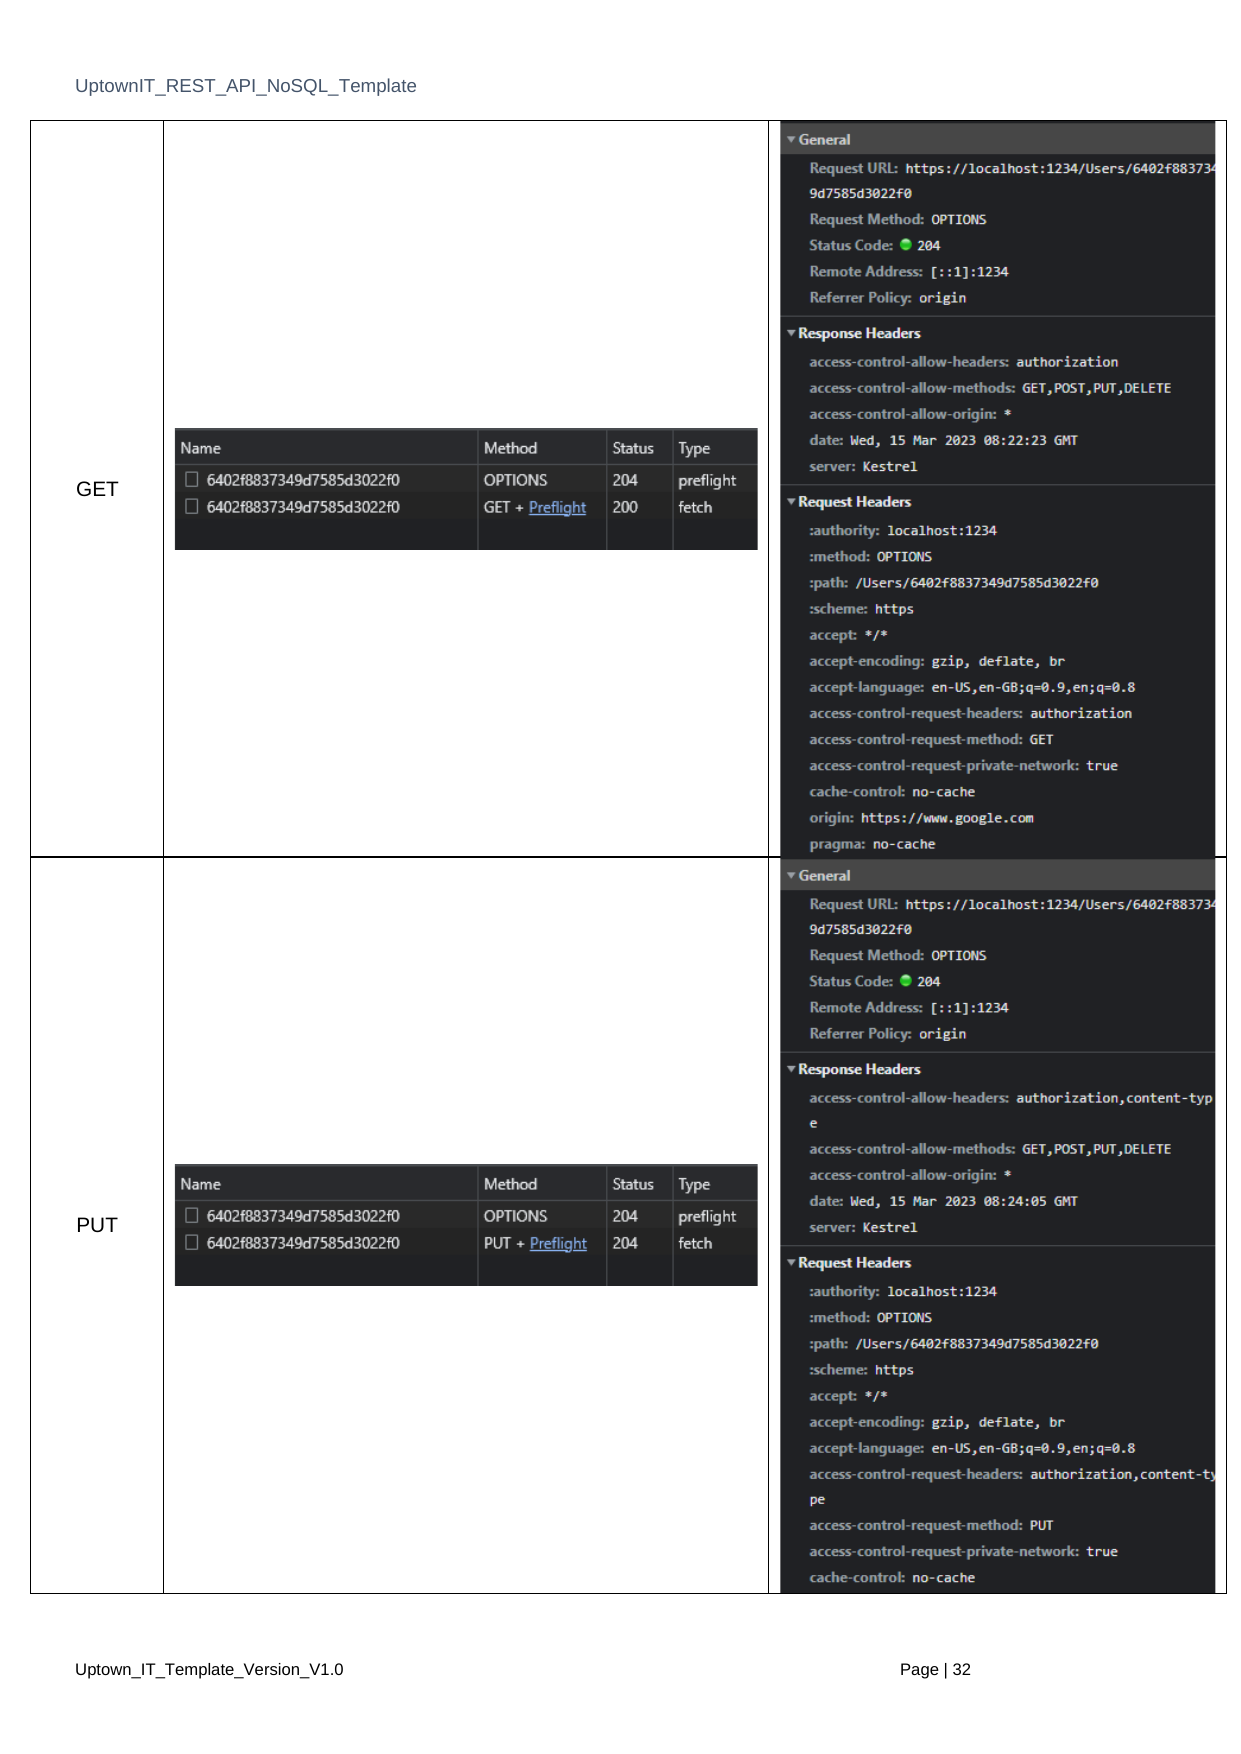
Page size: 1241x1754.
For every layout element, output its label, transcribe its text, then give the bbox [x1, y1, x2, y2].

table_cell GET [31, 121, 163, 856]
table_cell [1216, 858, 1226, 1593]
picture [174, 428, 758, 550]
table_cell [164, 858, 768, 1593]
table_cell [164, 121, 768, 856]
table_cell PUT [31, 858, 163, 1593]
table_cell [769, 121, 780, 856]
table_cell [1216, 121, 1226, 856]
picture [780, 121, 1216, 1593]
picture [174, 1164, 758, 1286]
table_cell [769, 858, 780, 1593]
